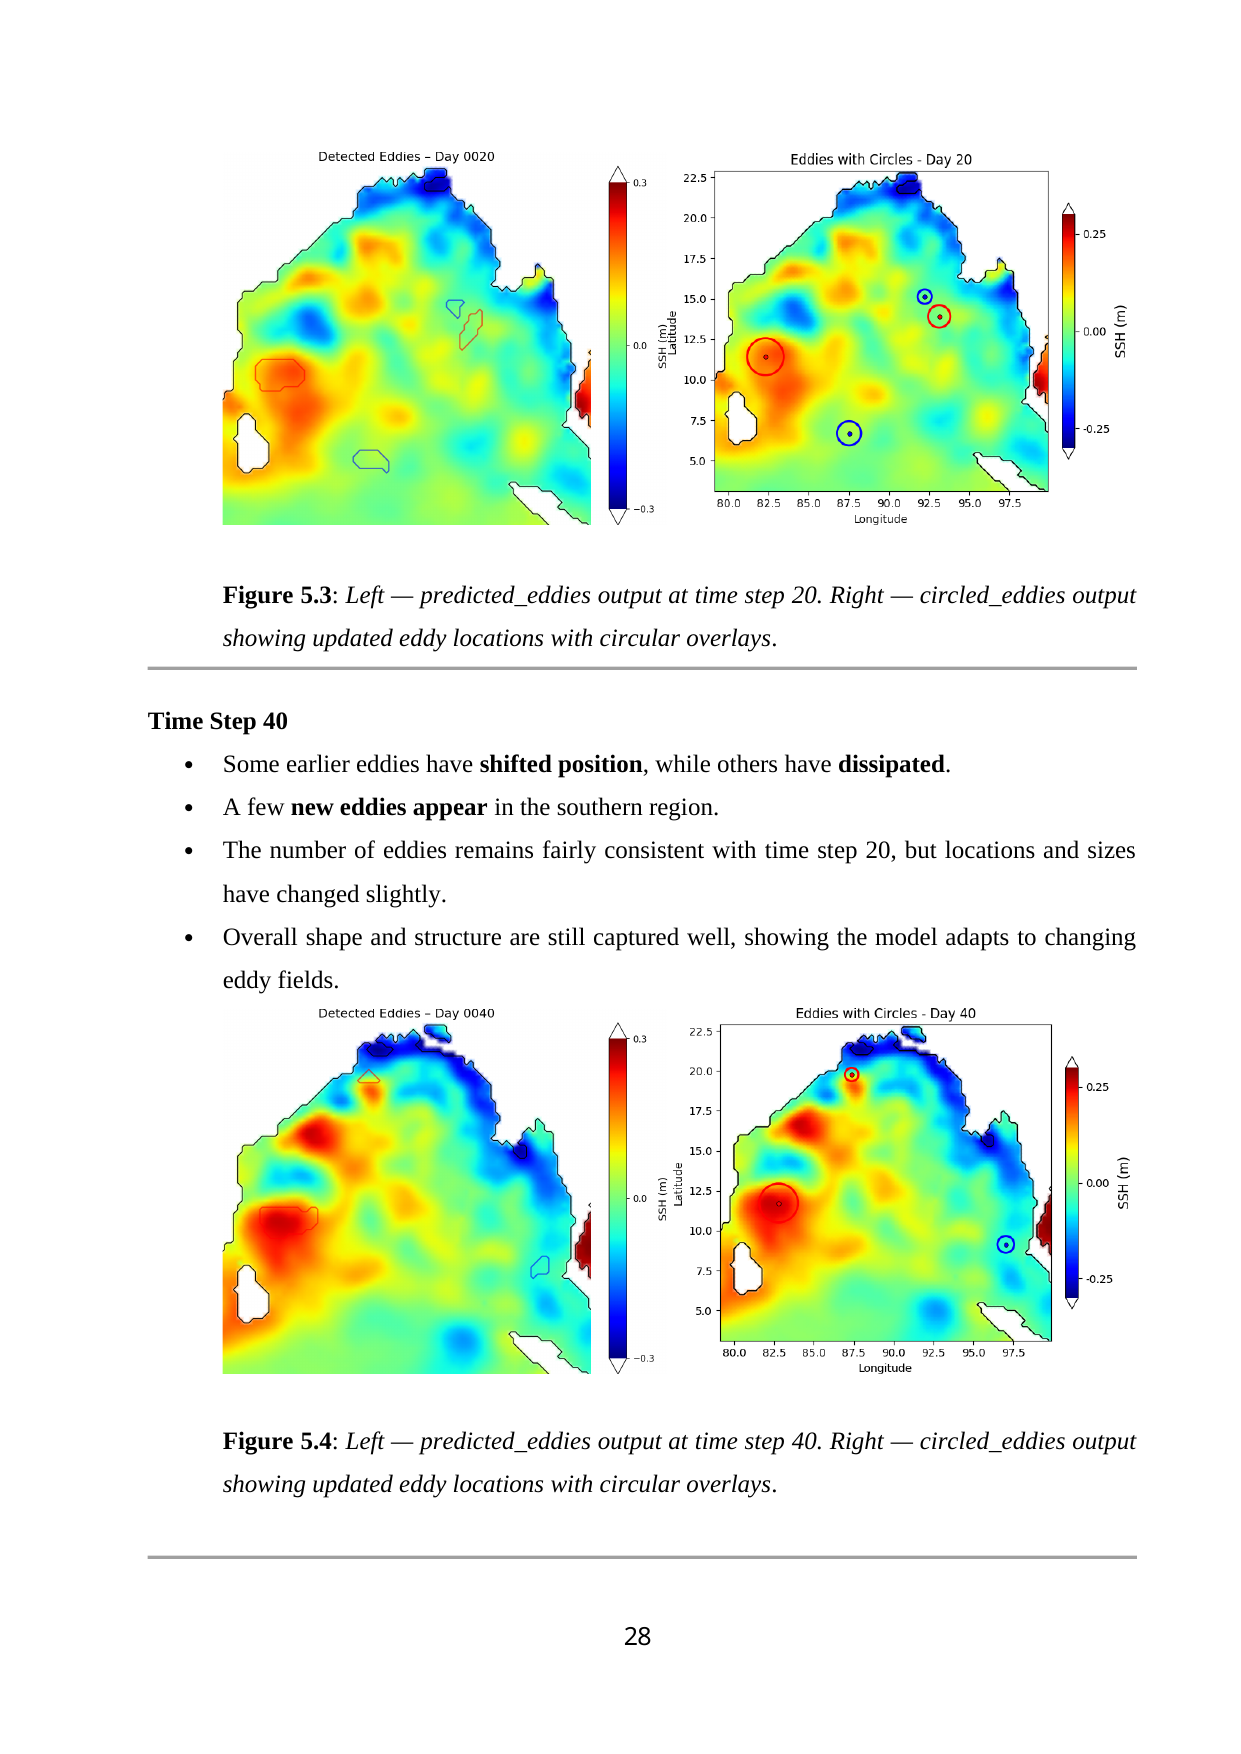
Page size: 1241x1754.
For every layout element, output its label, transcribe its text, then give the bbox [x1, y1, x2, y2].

picture [222, 1009, 668, 1374]
list Overall shape and structure are still captured well, showing the model adapts to changing eddy fields. [185, 922, 1137, 994]
list Some earlier eddies have shifted position, while others have dissipated. [185, 749, 1137, 778]
picture [222, 152, 1128, 525]
text Time Step 40 [148, 706, 1137, 735]
list A few new eddies appear in the southern region. [185, 792, 1137, 821]
text Figure 5.4: Left — predicted_eddies output at time step 40. Right — circled_eddies output showing updated eddy locations with circular overlays. [223, 1426, 1137, 1498]
picture [673, 1008, 1131, 1374]
list The number of eddies remains fairly consistent with time step 20, but locations and sizes have changed slightly. [185, 836, 1137, 907]
text Figure 5.3: Left — predicted_eddies output at time step 20. Right — circled_eddies output showing updated eddy locations with circular overlays. [223, 580, 1137, 652]
